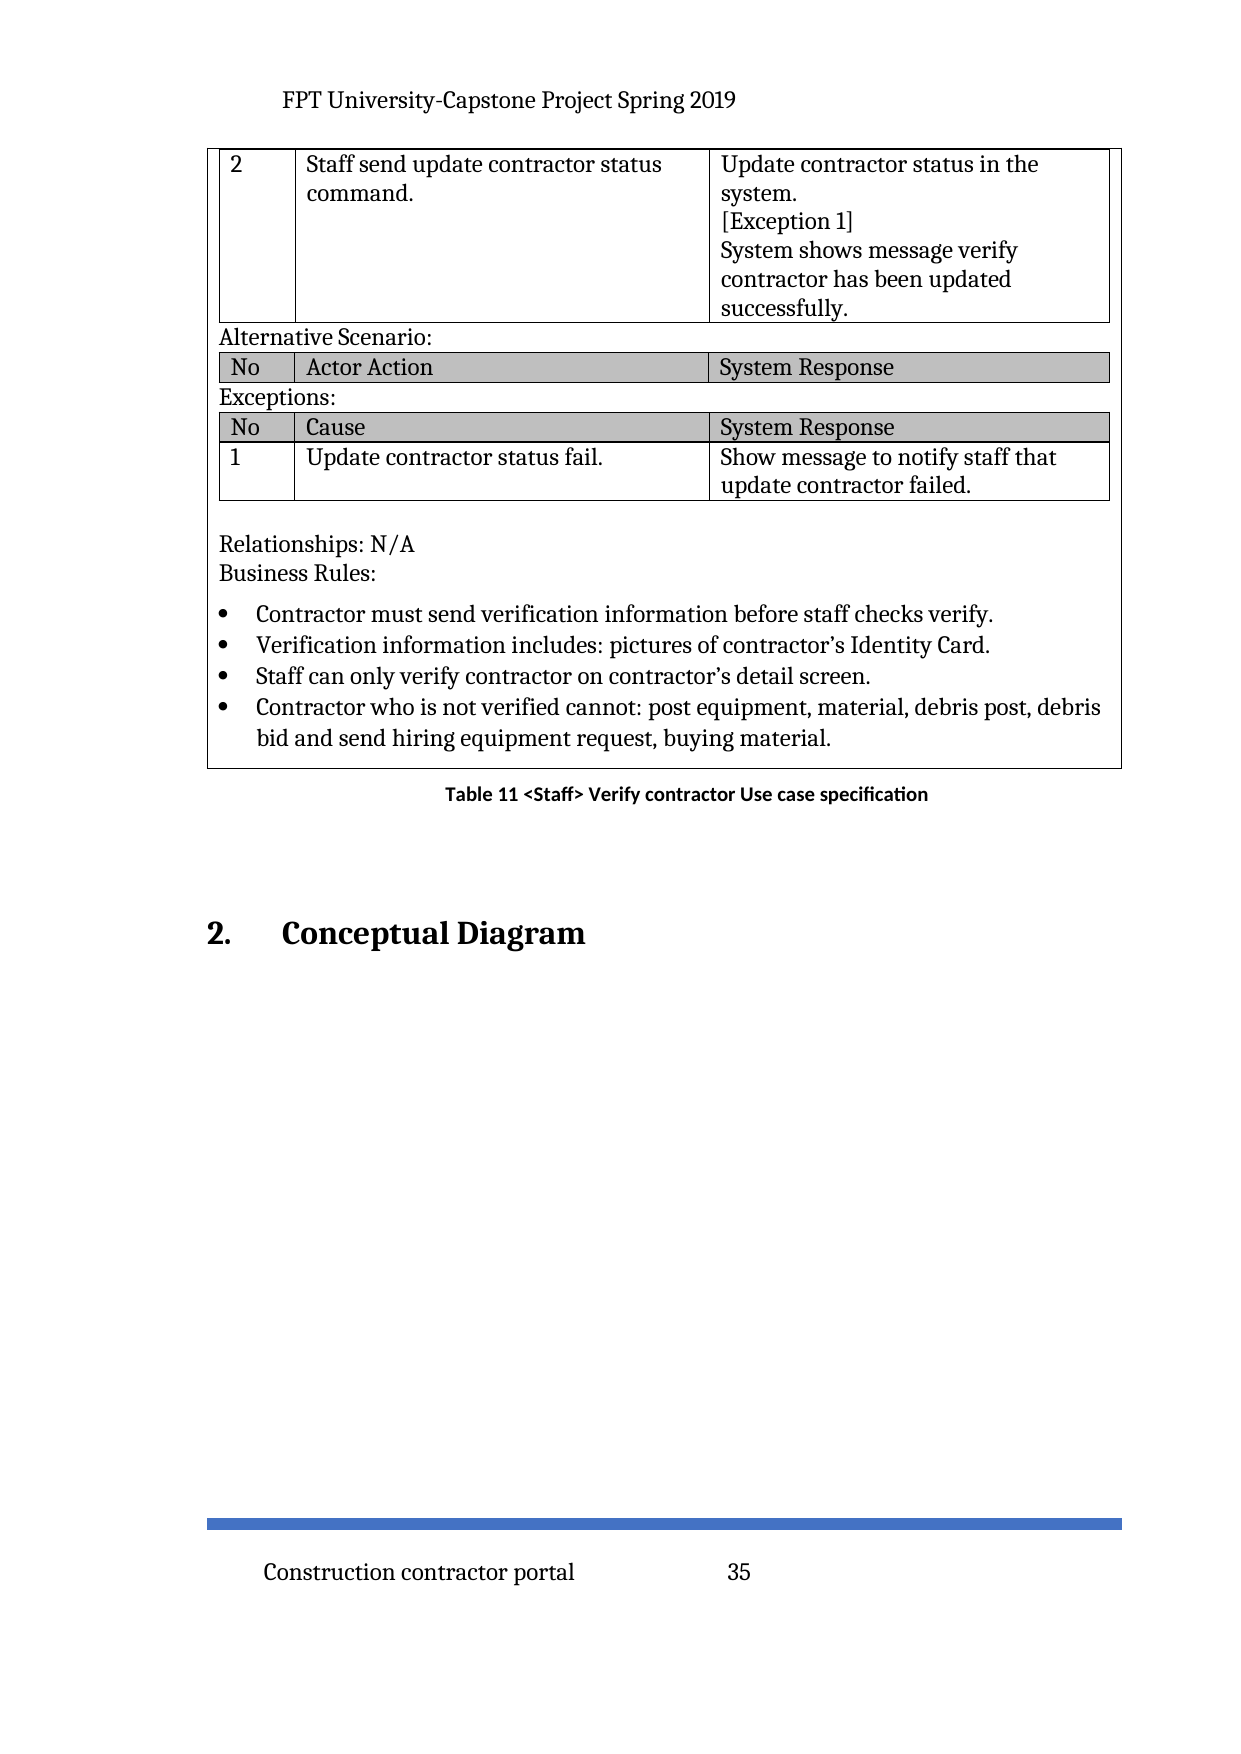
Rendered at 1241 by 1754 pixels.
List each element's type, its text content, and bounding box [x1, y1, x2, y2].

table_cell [208, 149, 1121, 767]
subtitle Conceptual Diagram [207, 914, 1122, 953]
text Table 11 <Staff> Verify contractor Use case specification [252, 781, 1122, 806]
